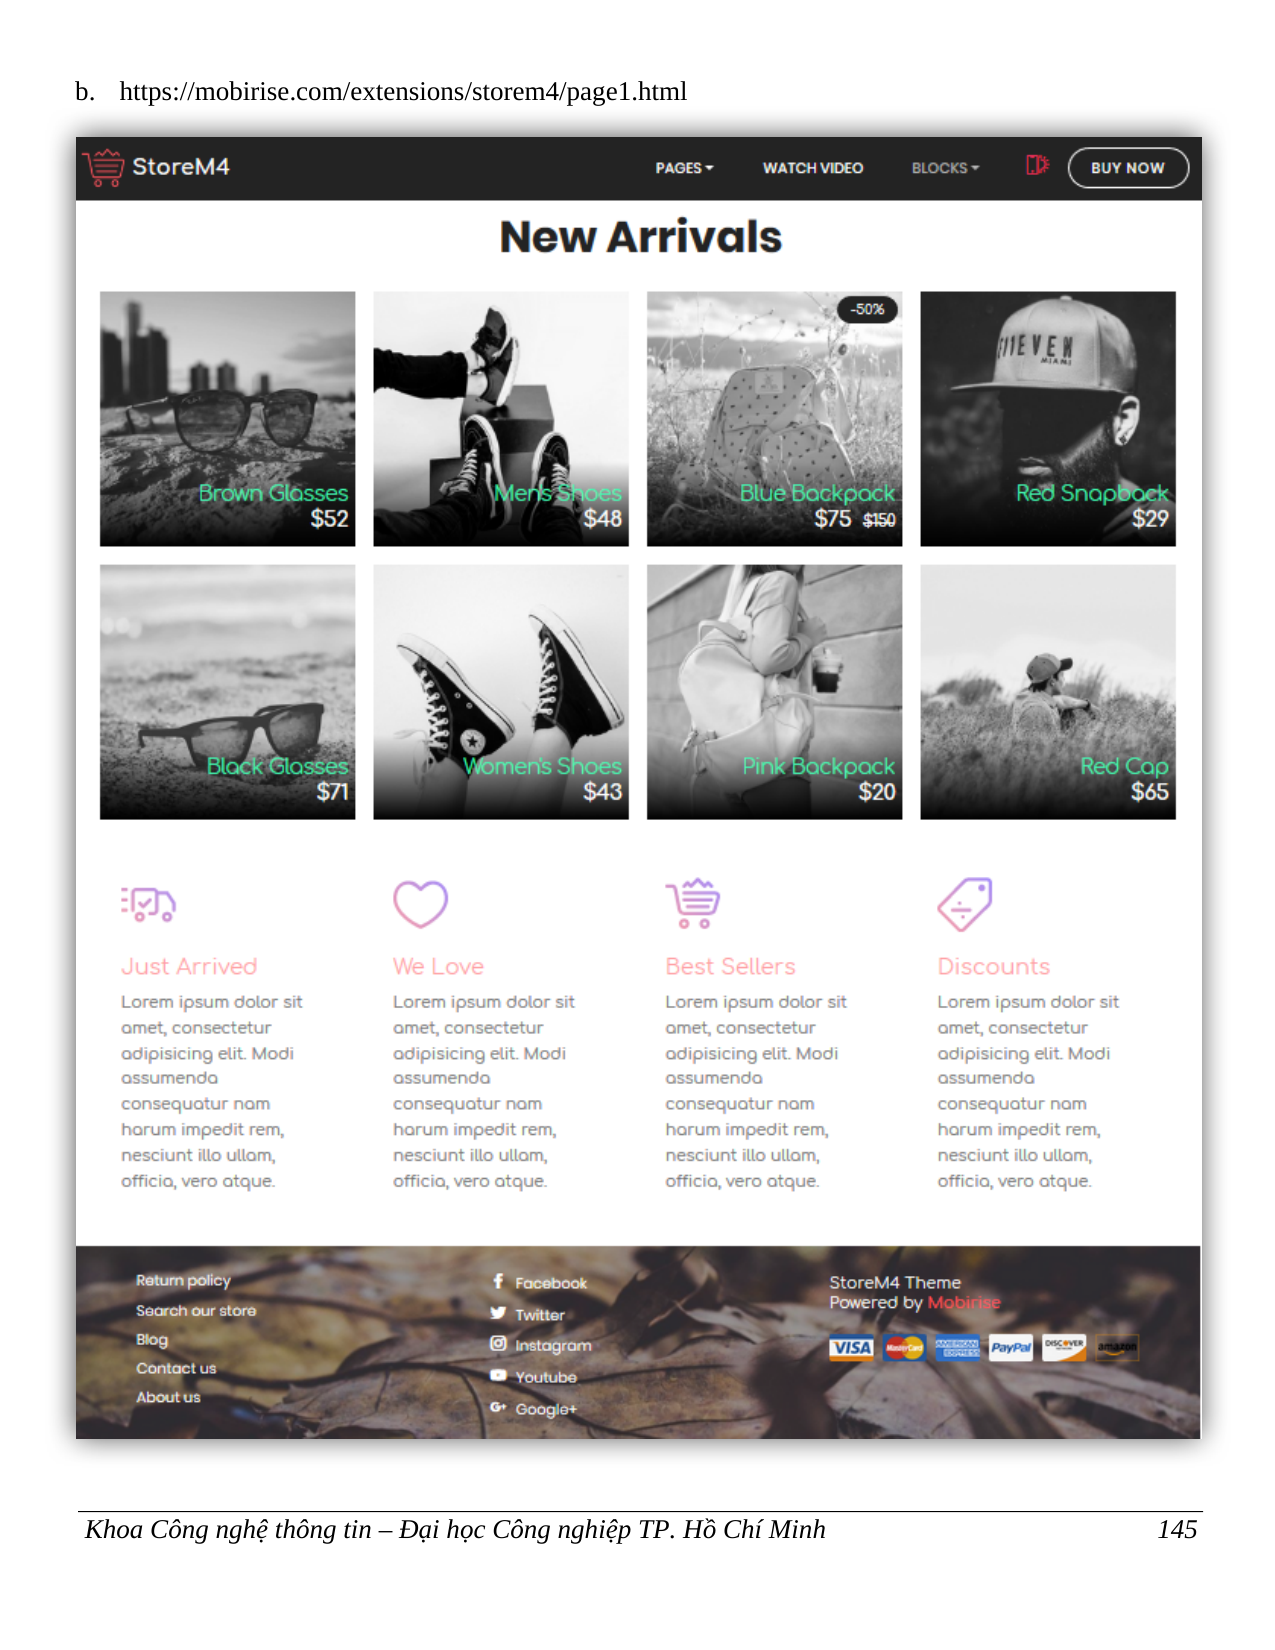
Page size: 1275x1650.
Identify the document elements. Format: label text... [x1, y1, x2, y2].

list https://mobirise.com/extensions/storem4/page1.html [75, 75, 1200, 106]
picture [76, 137, 1202, 1439]
